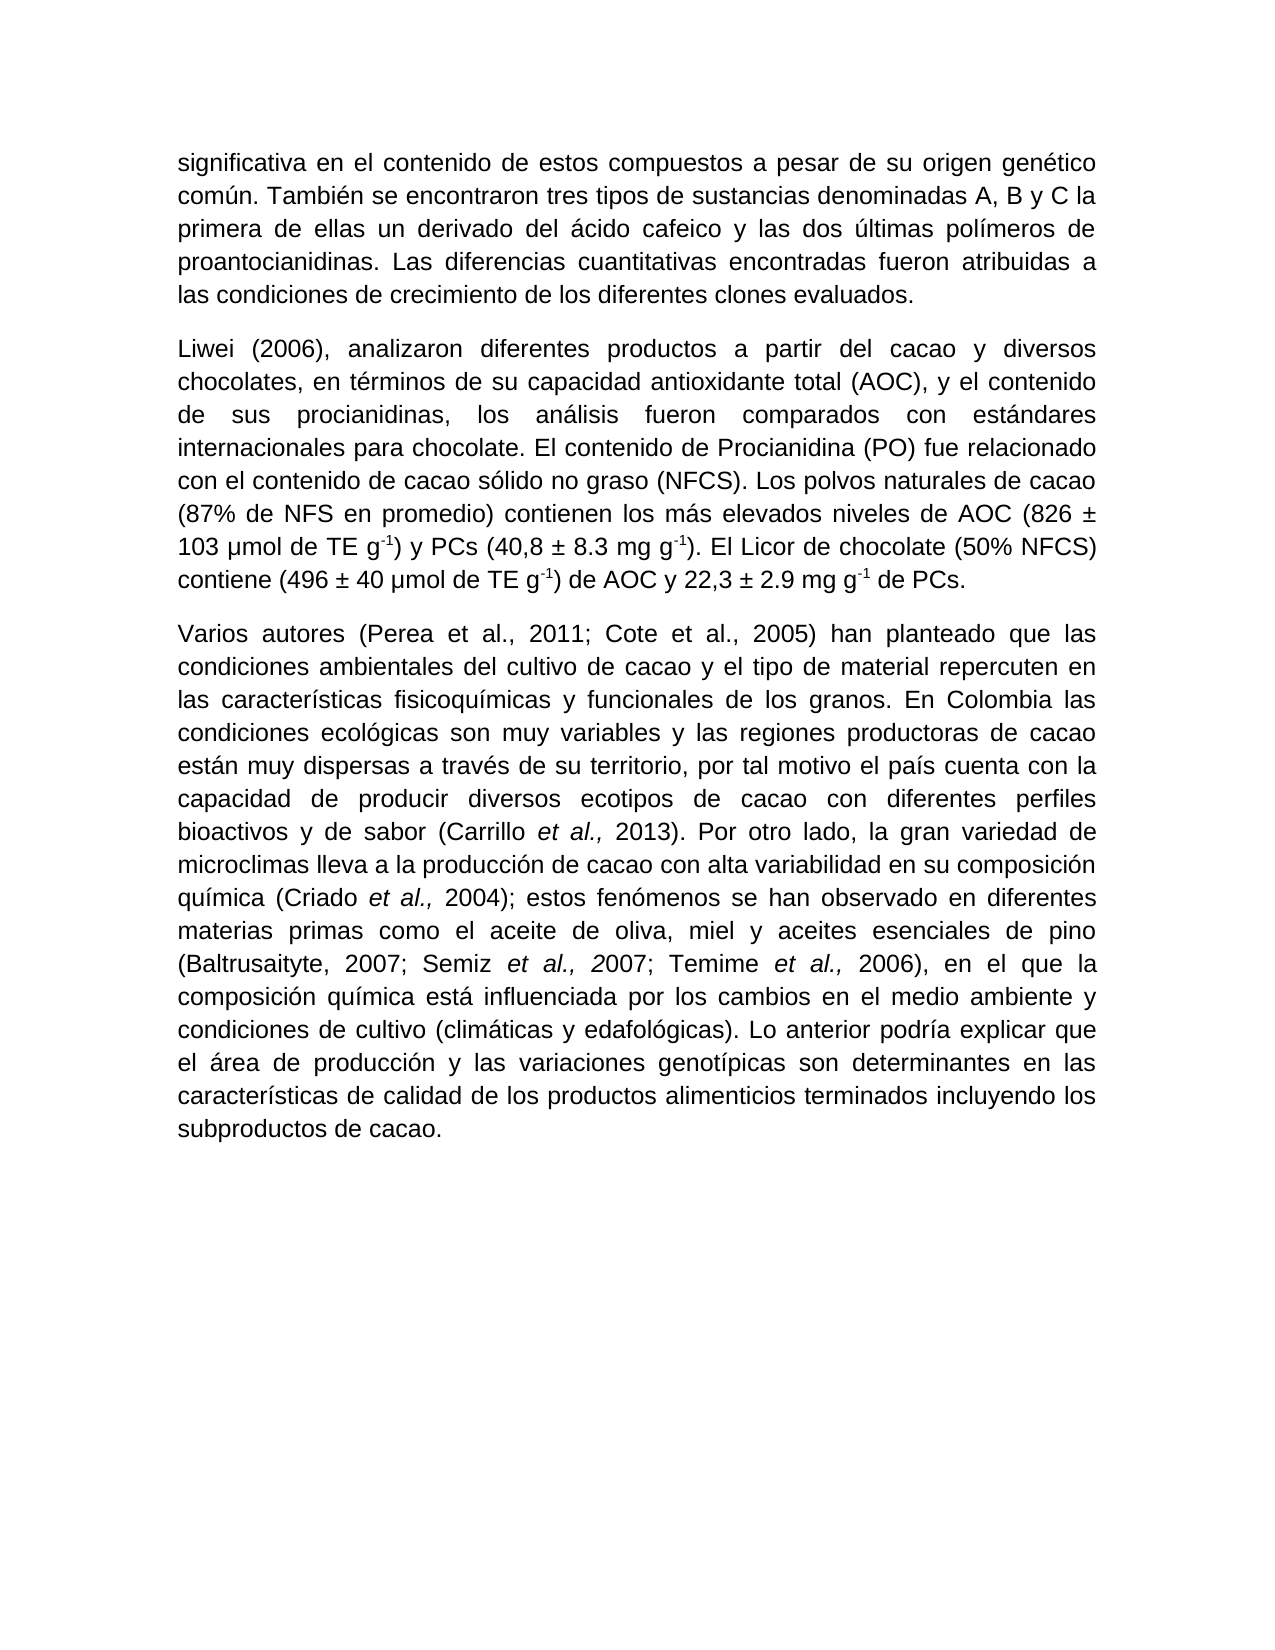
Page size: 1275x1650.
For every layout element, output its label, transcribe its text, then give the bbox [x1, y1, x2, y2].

text Liwei (2006), analizaron diferentes productos a partir del cacao y diversos chocolates, en términos de su capacidad antioxidante total (AOC), y el contenido de sus procianidinas, los análisis fueron comparados con estándares internacionales para chocolate. El contenido de Procianidina (PO) fue relacionado con el contenido de cacao sólido no graso (NFCS). Los polvos naturales de cacao (87% de NFS en promedio) contienen los más elevados niveles de AOC (826 ± 103 μmol de TE g-1) y PCs (40,8 ± 8.3 mg g-1). El Licor de chocolate (50% NFCS) contiene (496 ± 40 μmol de TE g-1) de AOC y 22,3 ± 2.9 mg g-1 de PCs. [177, 333, 1098, 593]
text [177, 148, 1098, 308]
text Varios autores (Perea et al., 2011; Cote et al., 2005) han planteado que las condiciones ambientales del cultivo de cacao y el tipo de material repercuten en las características fisicoquímicas y funcionales de los granos. En Colombia las condiciones ecológicas son muy variables y las regiones productoras de cacao están muy dispersas a través de su territorio, por tal motivo el país cuenta con la capacidad de producir diversos ecotipos de cacao con diferentes perfiles bioactivos y de sabor (Carrillo et al., 2013). Por otro lado, la gran variedad de microclimas lleva a la producción de cacao con alta variabilidad en su composición química (Criado et al., 2004); estos fenómenos se han observado en diferentes materias primas como el aceite de oliva, miel y aceites esenciales de pino (Baltrusaityte, 2007; Semiz et al., 2007; Temime et al., 2006), en el que la composición química está influenciada por los cambios en el medio ambiente y condiciones de cultivo (climáticas y edafológicas). Lo anterior podría explicar que el área de producción y las variaciones genotípicas son determinantes en las características de calidad de los productos alimenticios terminados incluyendo los subproductos de cacao. [177, 618, 1098, 1143]
